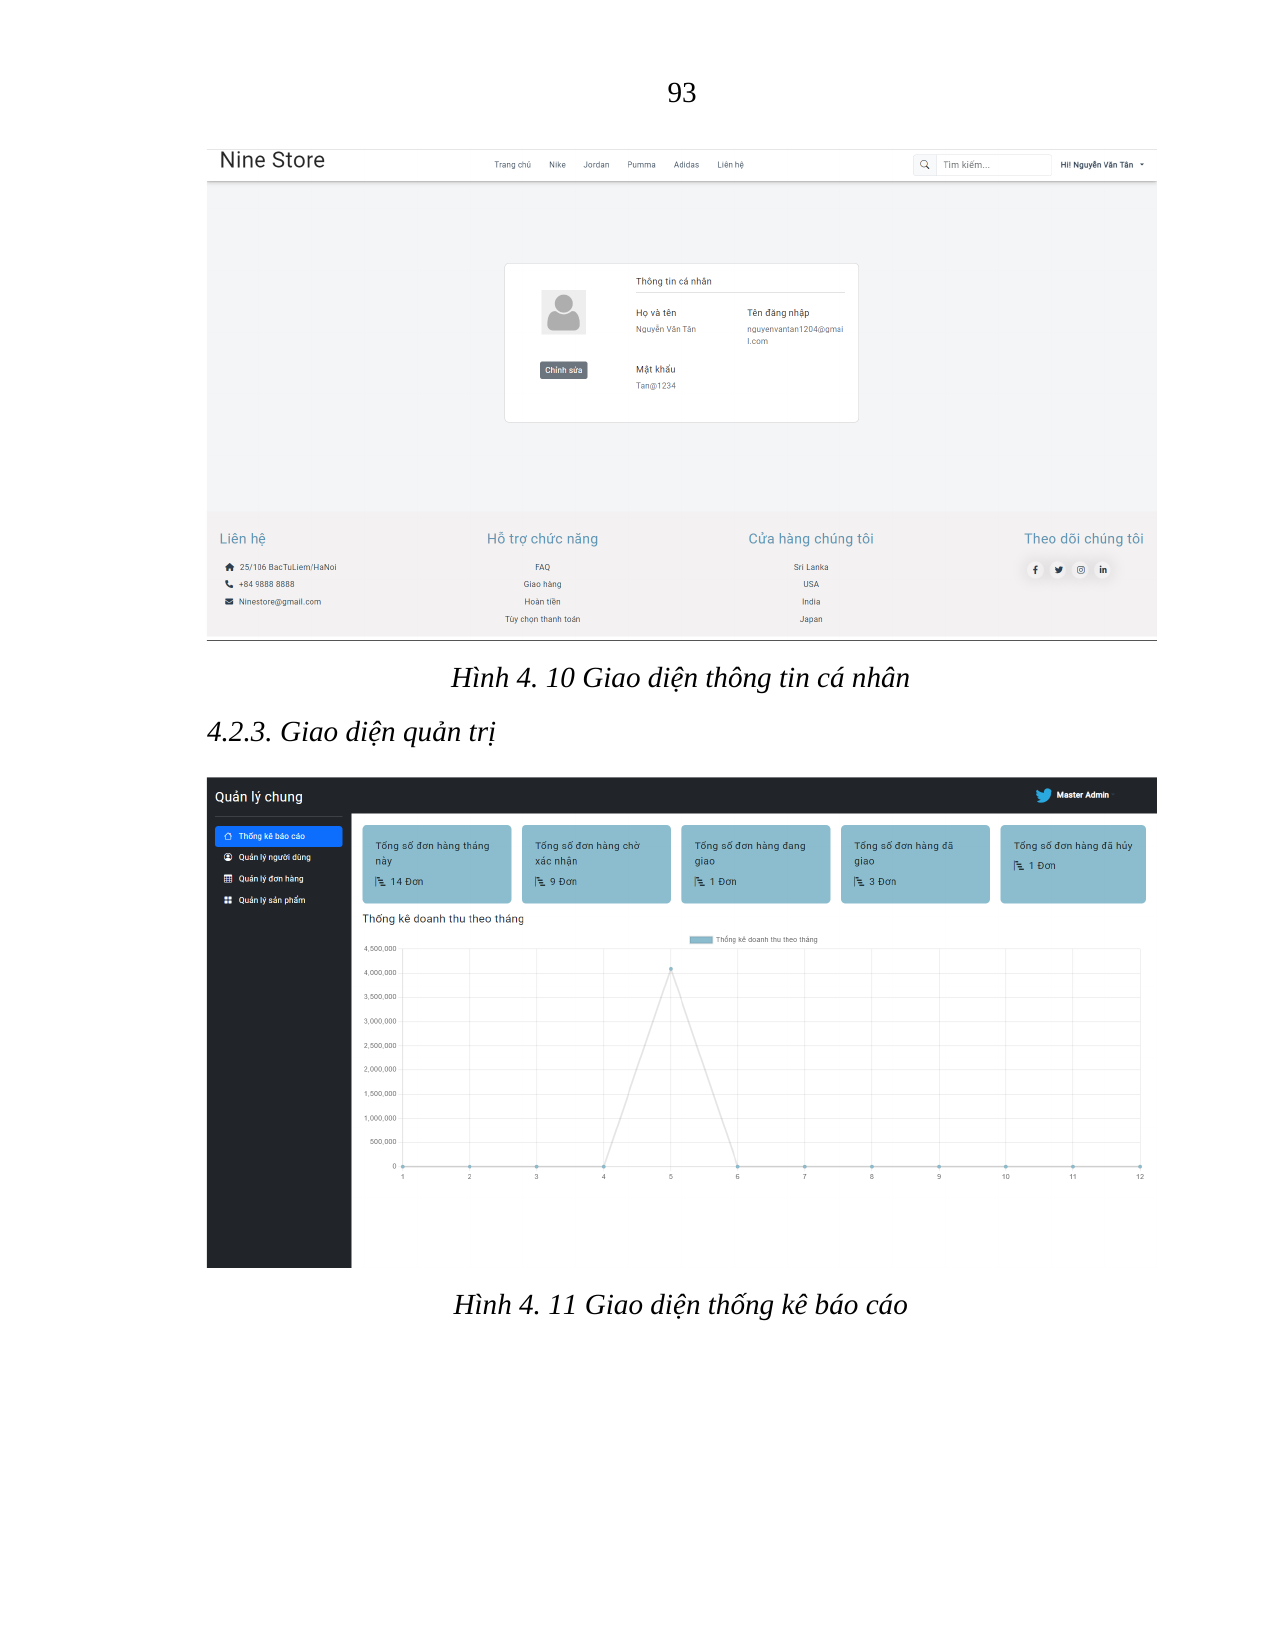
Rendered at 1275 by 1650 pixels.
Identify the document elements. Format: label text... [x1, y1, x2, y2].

picture [206, 777, 1157, 1268]
text Hình 4. 10 Giao diện thông tin cá nhân [207, 660, 1157, 693]
subtitle Giao diện quản trị [207, 714, 1157, 748]
text Hình 4. 11 Giao diện thống kê báo cáo [207, 1287, 1157, 1320]
picture [206, 147, 1157, 641]
